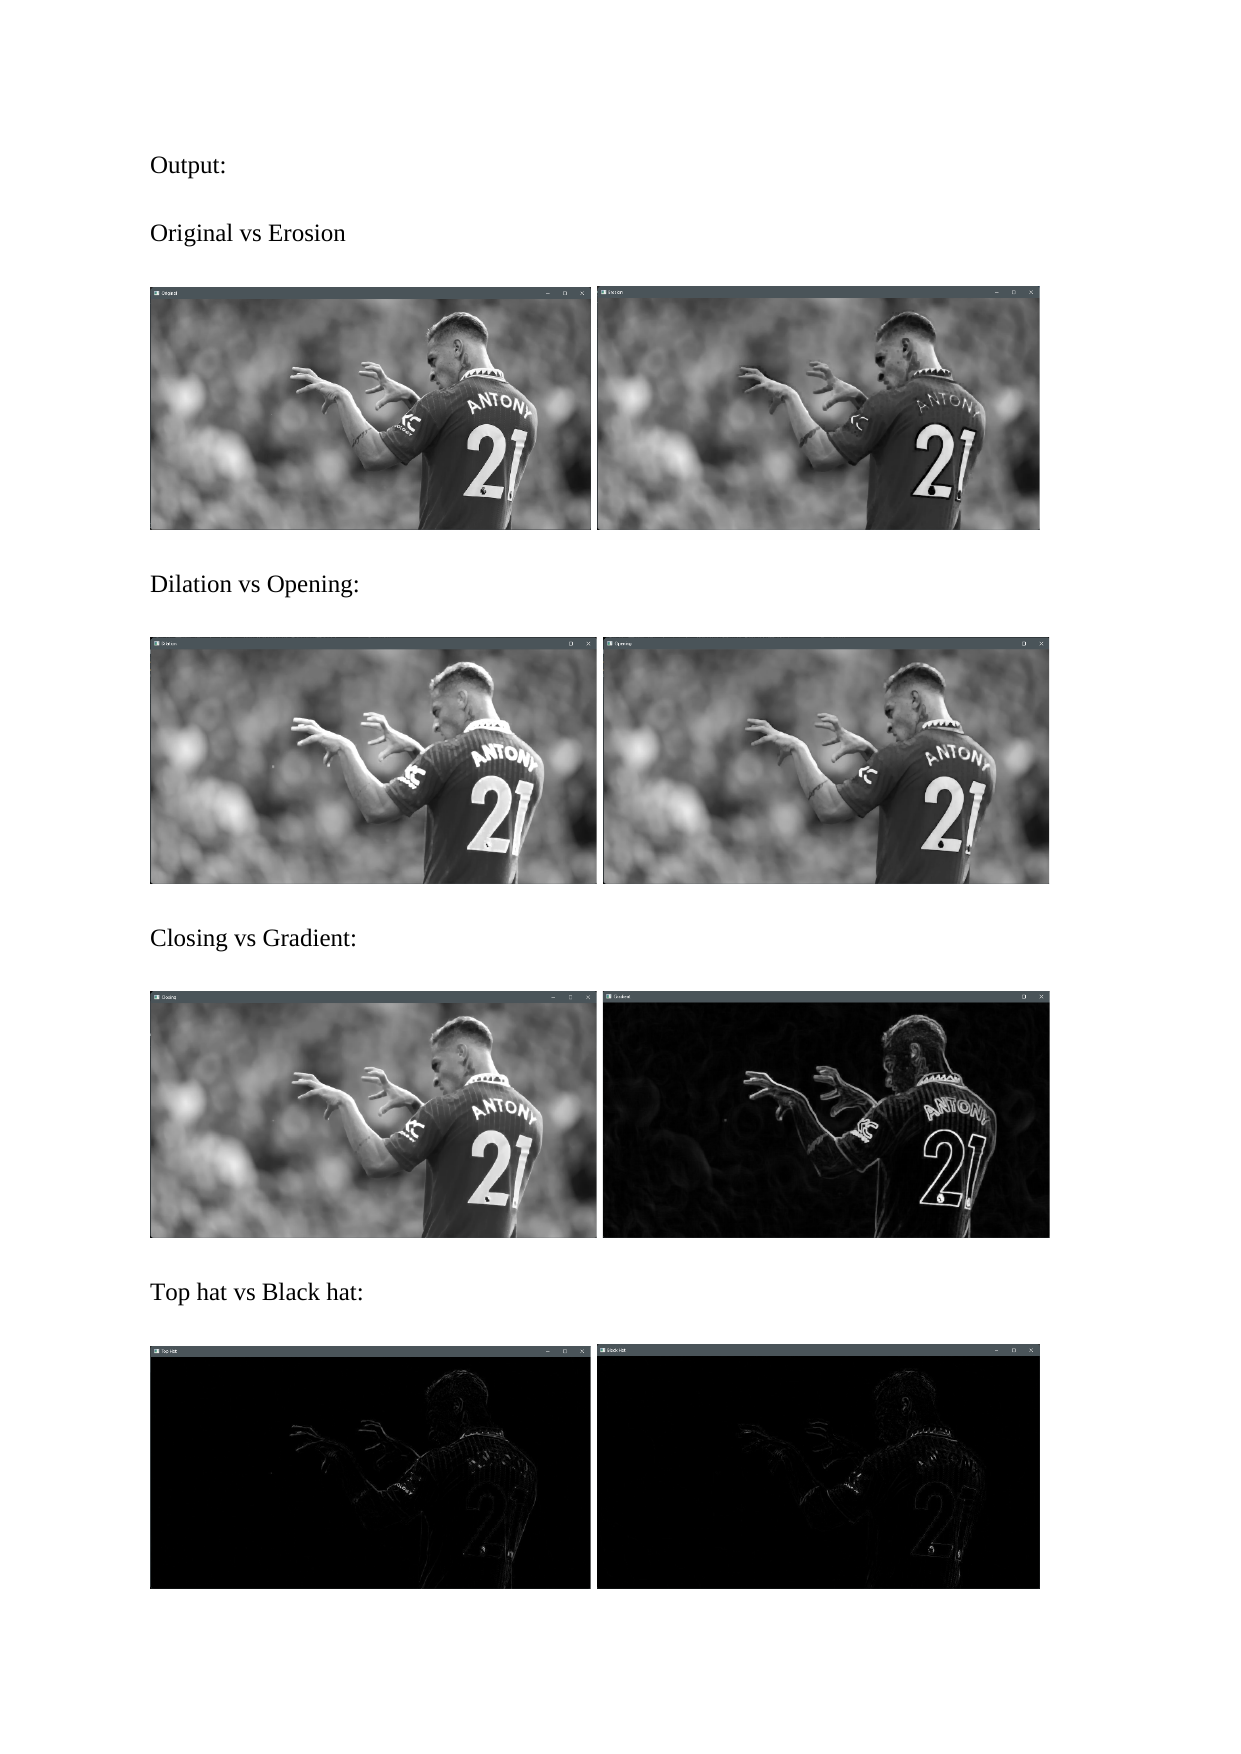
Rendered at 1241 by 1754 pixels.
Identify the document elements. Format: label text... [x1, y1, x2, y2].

picture [150, 637, 597, 884]
picture [602, 991, 1050, 1238]
picture [150, 287, 591, 530]
text Top hat vs Black hat: [150, 1277, 1090, 1305]
picture [603, 637, 1050, 884]
text Dilation vs Opening: [150, 569, 1090, 598]
picture [150, 1346, 591, 1589]
text Closing vs Gradient: [150, 923, 1090, 952]
picture [597, 1344, 1040, 1589]
picture [597, 286, 1040, 530]
picture [150, 991, 597, 1238]
text Output: [150, 150, 1090, 179]
text Original vs Erosion [150, 218, 1090, 247]
